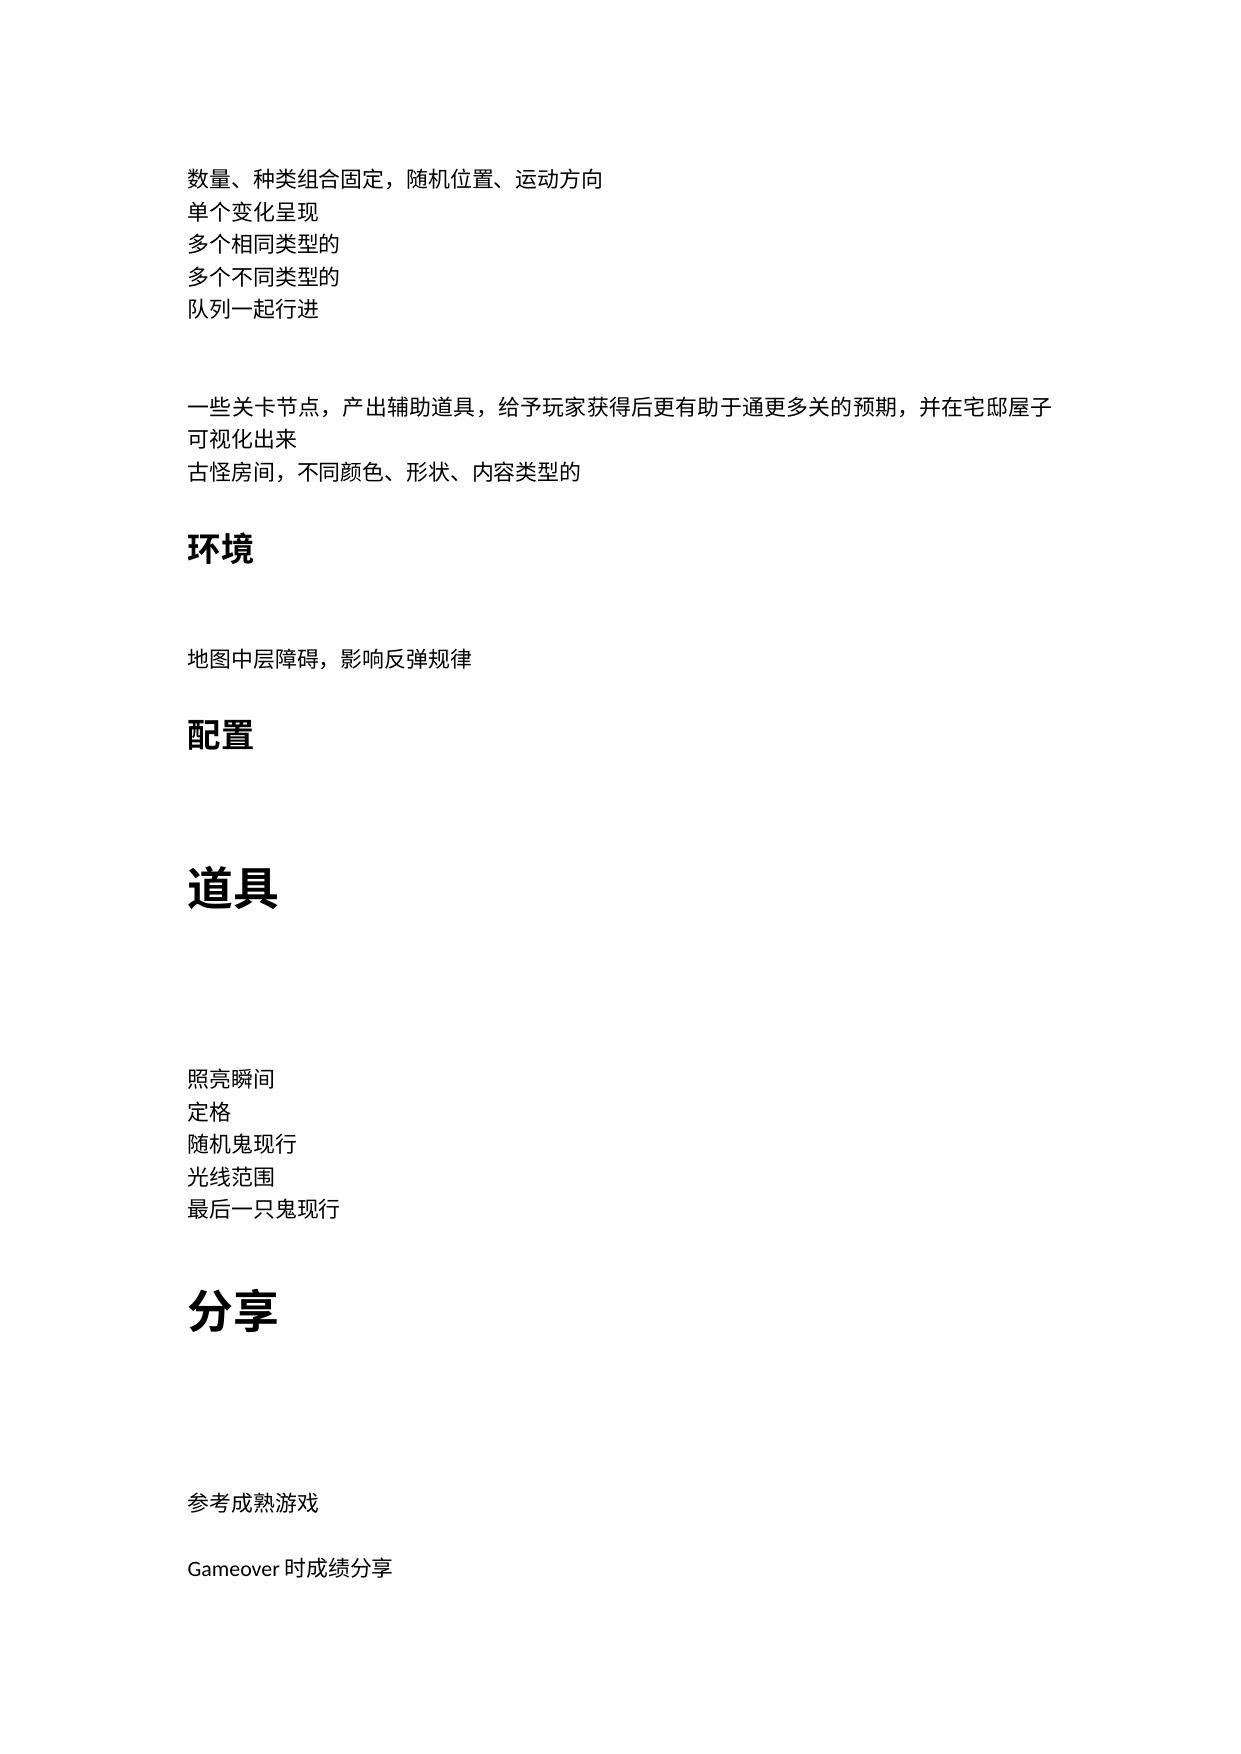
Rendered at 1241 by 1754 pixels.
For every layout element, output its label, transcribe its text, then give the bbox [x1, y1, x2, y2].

text 单个变化呈现 [187, 194, 1053, 227]
subtitle 分享 [187, 1260, 1053, 1357]
text 参考成熟游戏 [187, 1485, 1053, 1518]
subtitle 配置 [187, 701, 1053, 766]
subtitle 环境 [187, 514, 1053, 579]
text 定格 [187, 1094, 1053, 1127]
text 一些关卡节点，产出辅助道具，给予玩家获得后更有助于通更多关的预期，并在宅邸屋子可视化出来 [187, 389, 1053, 454]
text 光线范围 [187, 1159, 1053, 1192]
text 照亮瞬间 [187, 1062, 1053, 1094]
text Gameover时成绩分享 [187, 1550, 1053, 1583]
text 最后一只鬼现行 [187, 1192, 1053, 1224]
text 多个不同类型的 [187, 259, 1053, 292]
text 多个相同类型的 [187, 227, 1053, 259]
text 古怪房间，不同颜色、形状、内容类型的 [187, 454, 1053, 487]
text 地图中层障碍，影响反弹规律 [187, 641, 1053, 674]
text 队列一起行进 [187, 292, 1053, 324]
text 数量、种类组合固定，随机位置、运动方向 [187, 162, 1053, 194]
subtitle 道具 [187, 836, 1053, 934]
text 随机鬼现行 [187, 1127, 1053, 1159]
